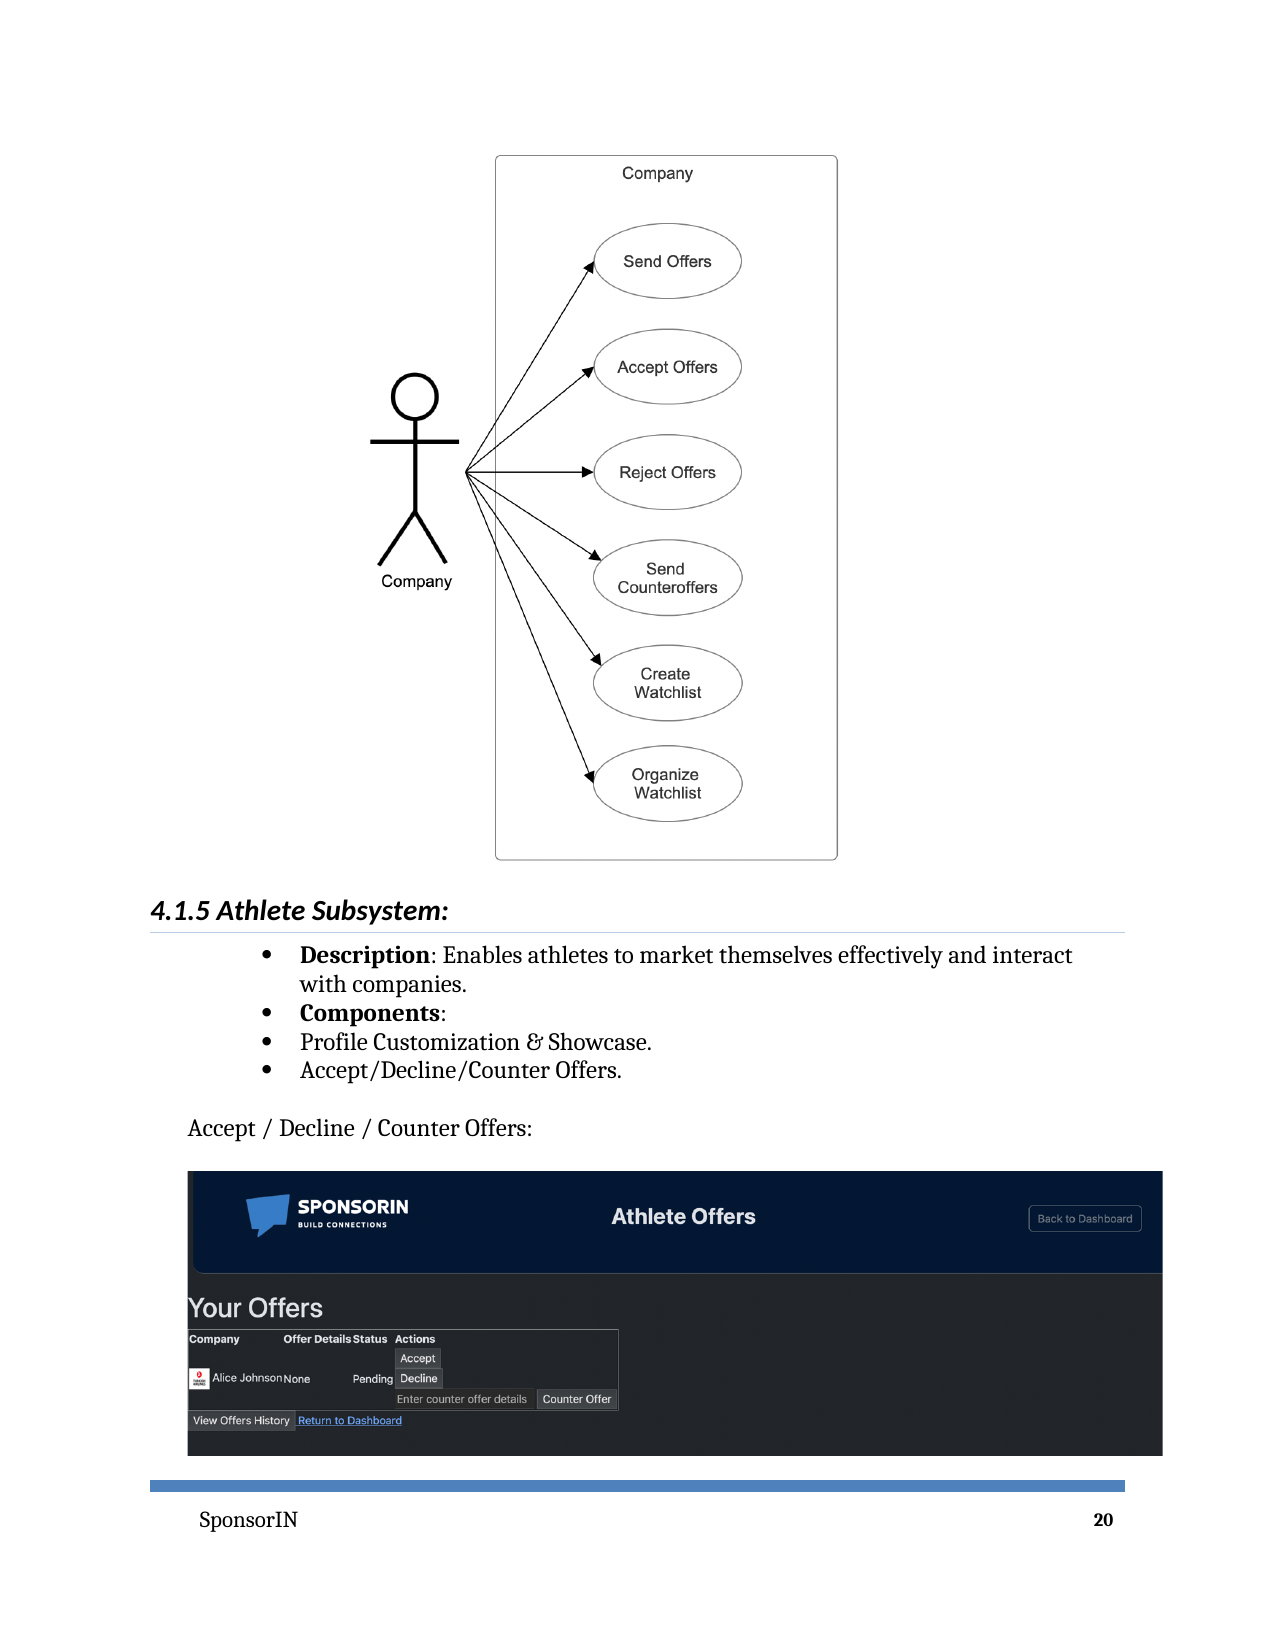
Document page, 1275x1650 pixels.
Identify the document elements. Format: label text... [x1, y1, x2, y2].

list Profile Customization & Showcase. [262, 1028, 1125, 1056]
picture [322, 150, 990, 872]
text Accept / Decline / Counter Offers: [150, 1114, 1125, 1143]
list Description: Enables athletes to market themselves effectively and interact with companies. [262, 941, 1125, 999]
picture [187, 1171, 1163, 1456]
list Accept/Decline/Counter Offers. [262, 1056, 1125, 1085]
list Components: [262, 999, 1125, 1028]
subtitle 4.1.5 Athlete Subsystem: [150, 892, 1125, 932]
